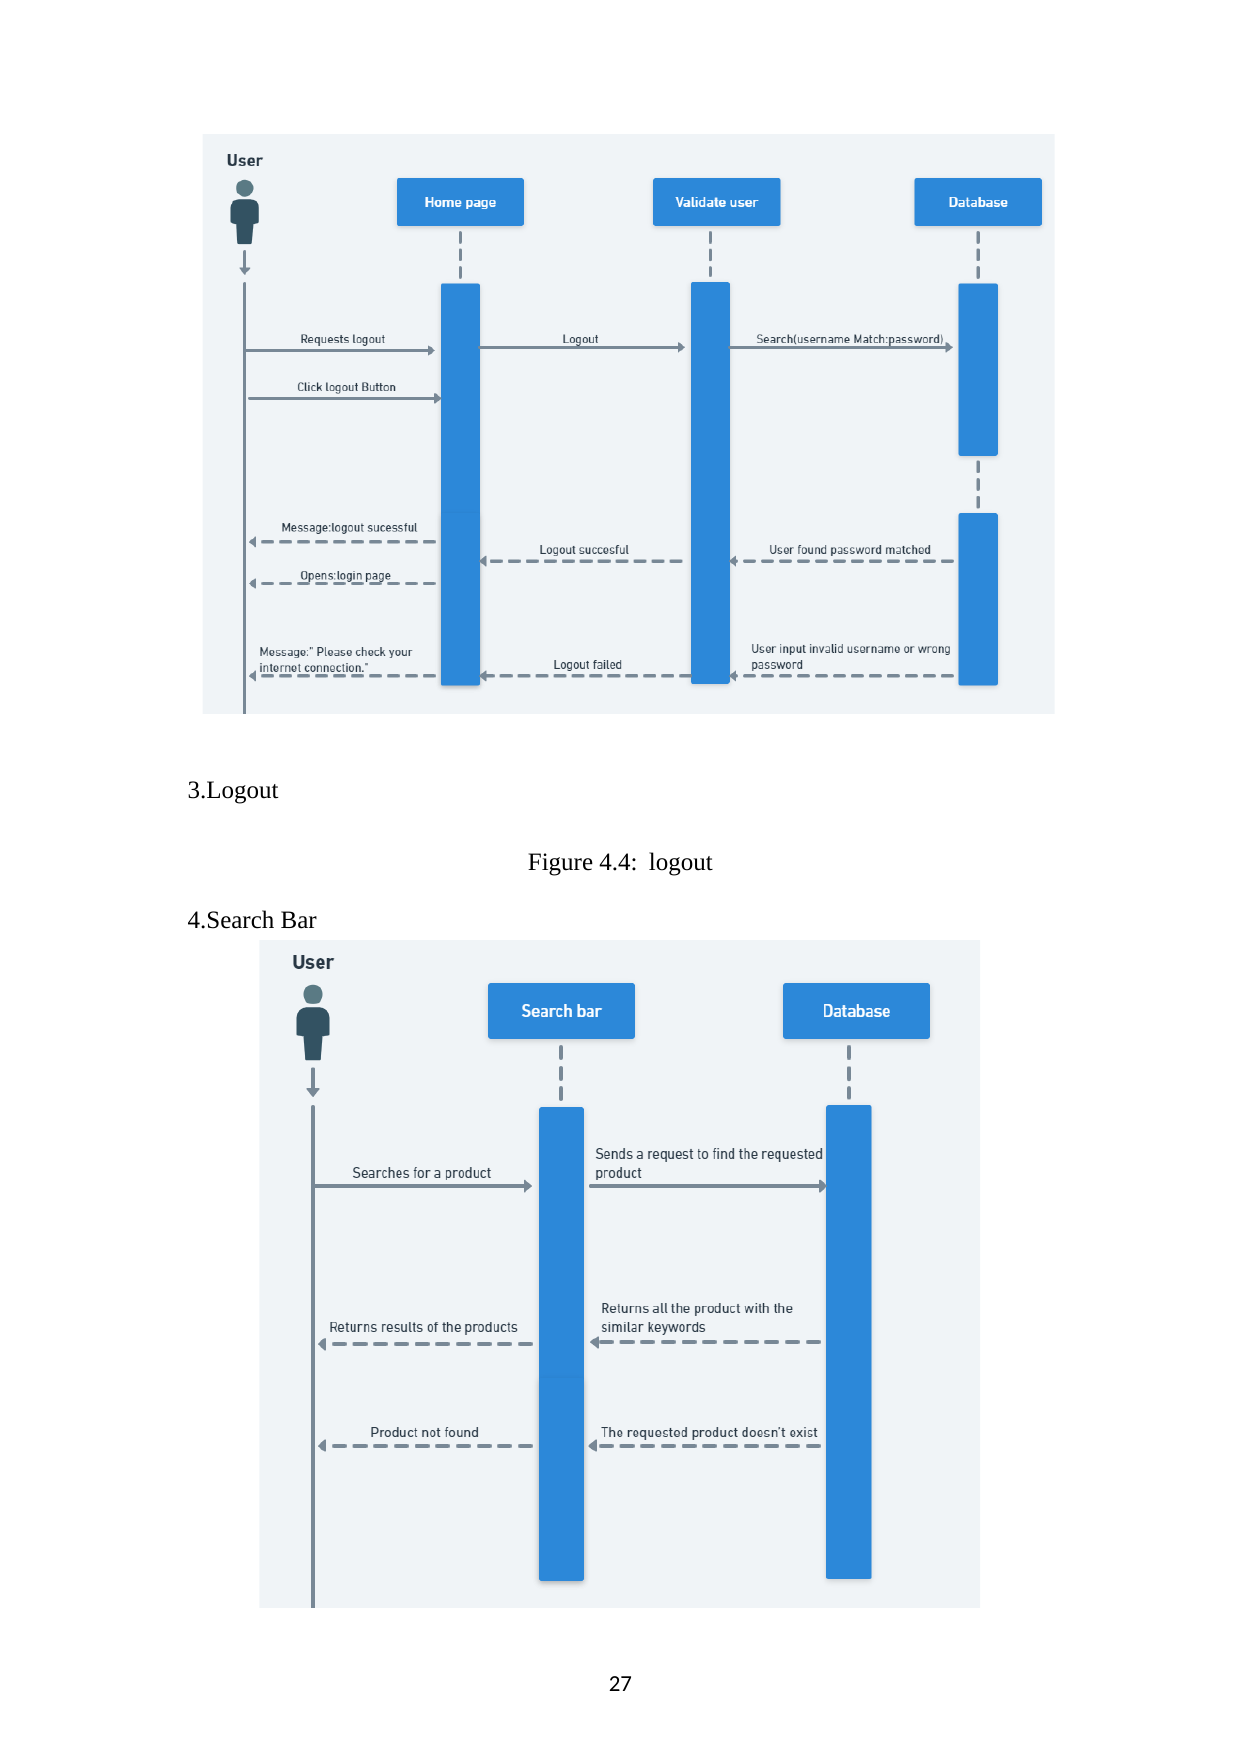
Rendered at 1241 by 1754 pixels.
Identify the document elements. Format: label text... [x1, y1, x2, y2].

text 4.Search Bar [187, 905, 1053, 962]
picture [258, 940, 980, 1607]
text Figure 4.4: logout [187, 847, 1053, 876]
picture [201, 134, 1055, 712]
